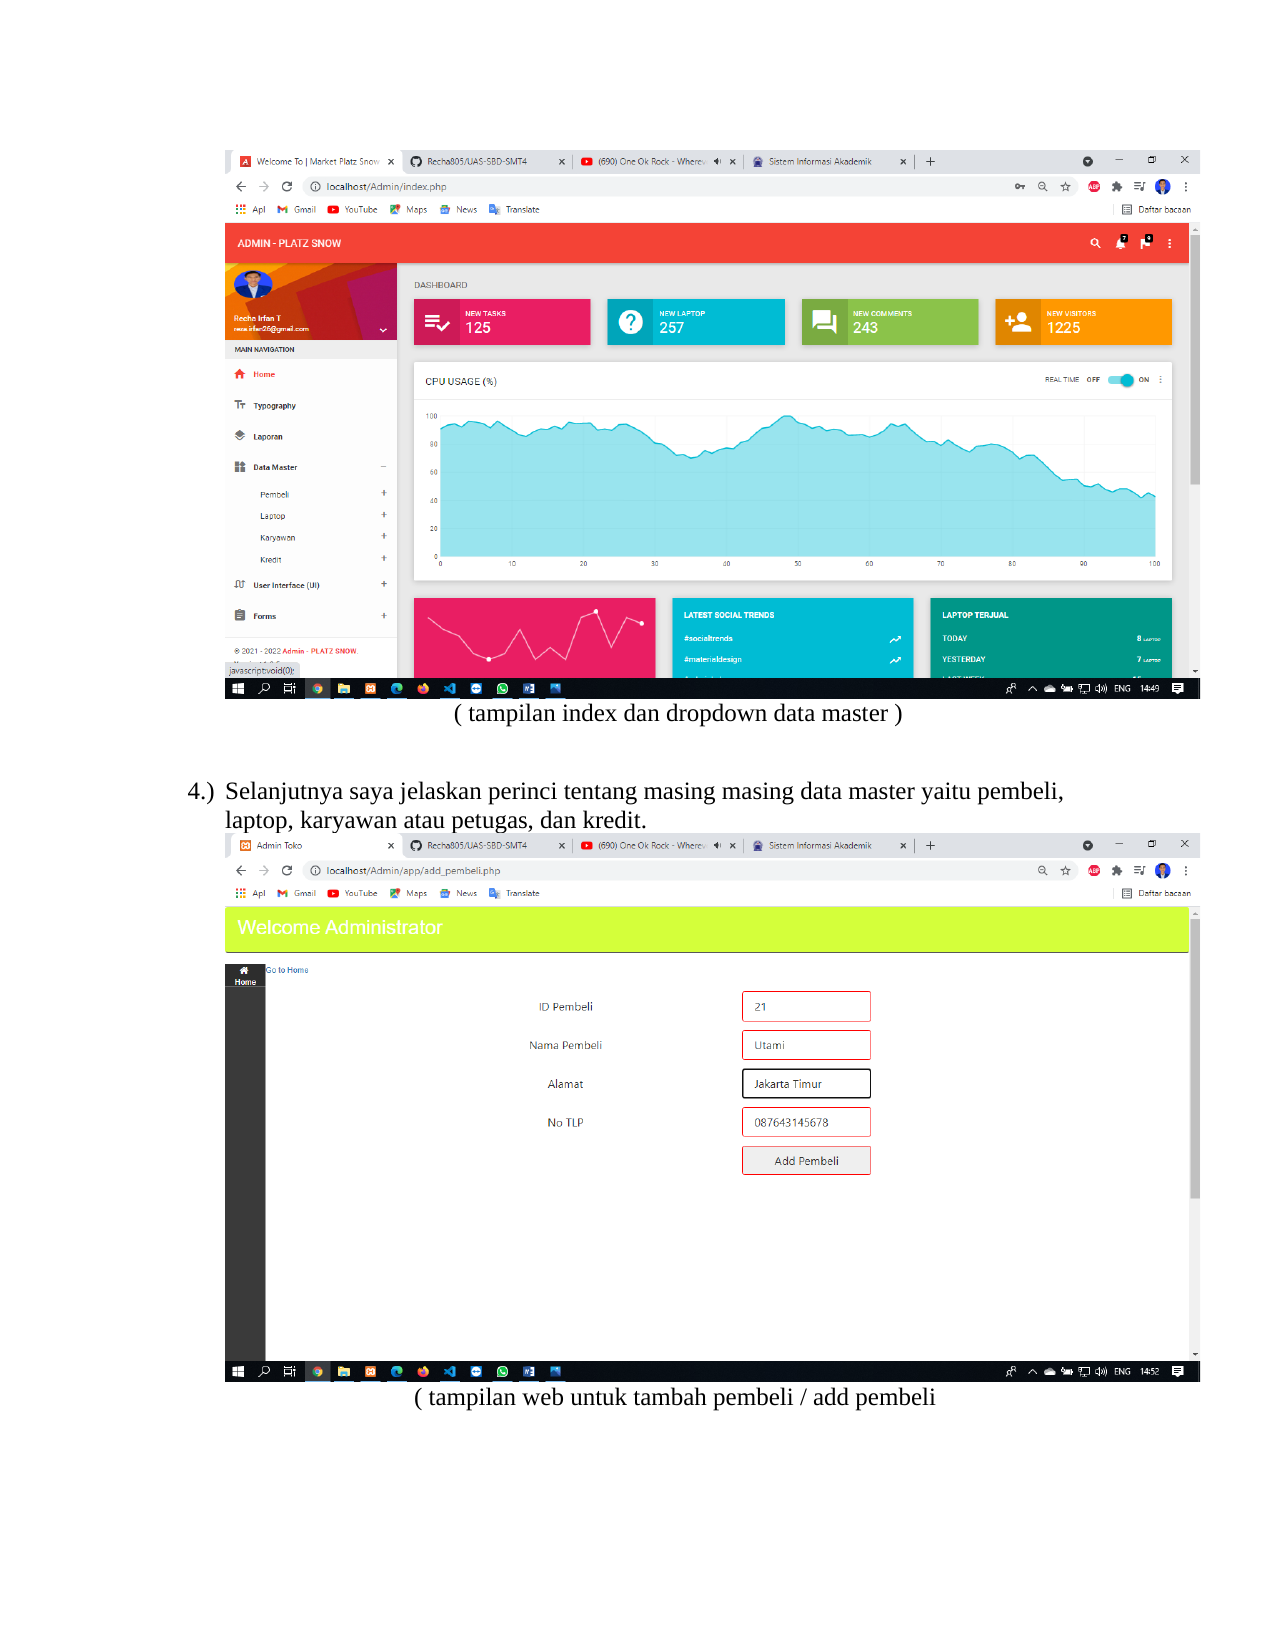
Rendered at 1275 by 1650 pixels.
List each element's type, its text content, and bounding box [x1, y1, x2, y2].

list Selanjutnya saya jelaskan perinci tentang masing masing data master yaitu pembeli, laptop, karyawan atau petugas, dan kredit. [187, 776, 1125, 834]
list ( tampilan index dan dropdown data master ) [225, 699, 1125, 727]
list ( tampilan web untuk tambah pembeli / add pembeli [225, 1382, 1125, 1411]
picture [225, 150, 1200, 699]
picture [225, 833, 1200, 1382]
